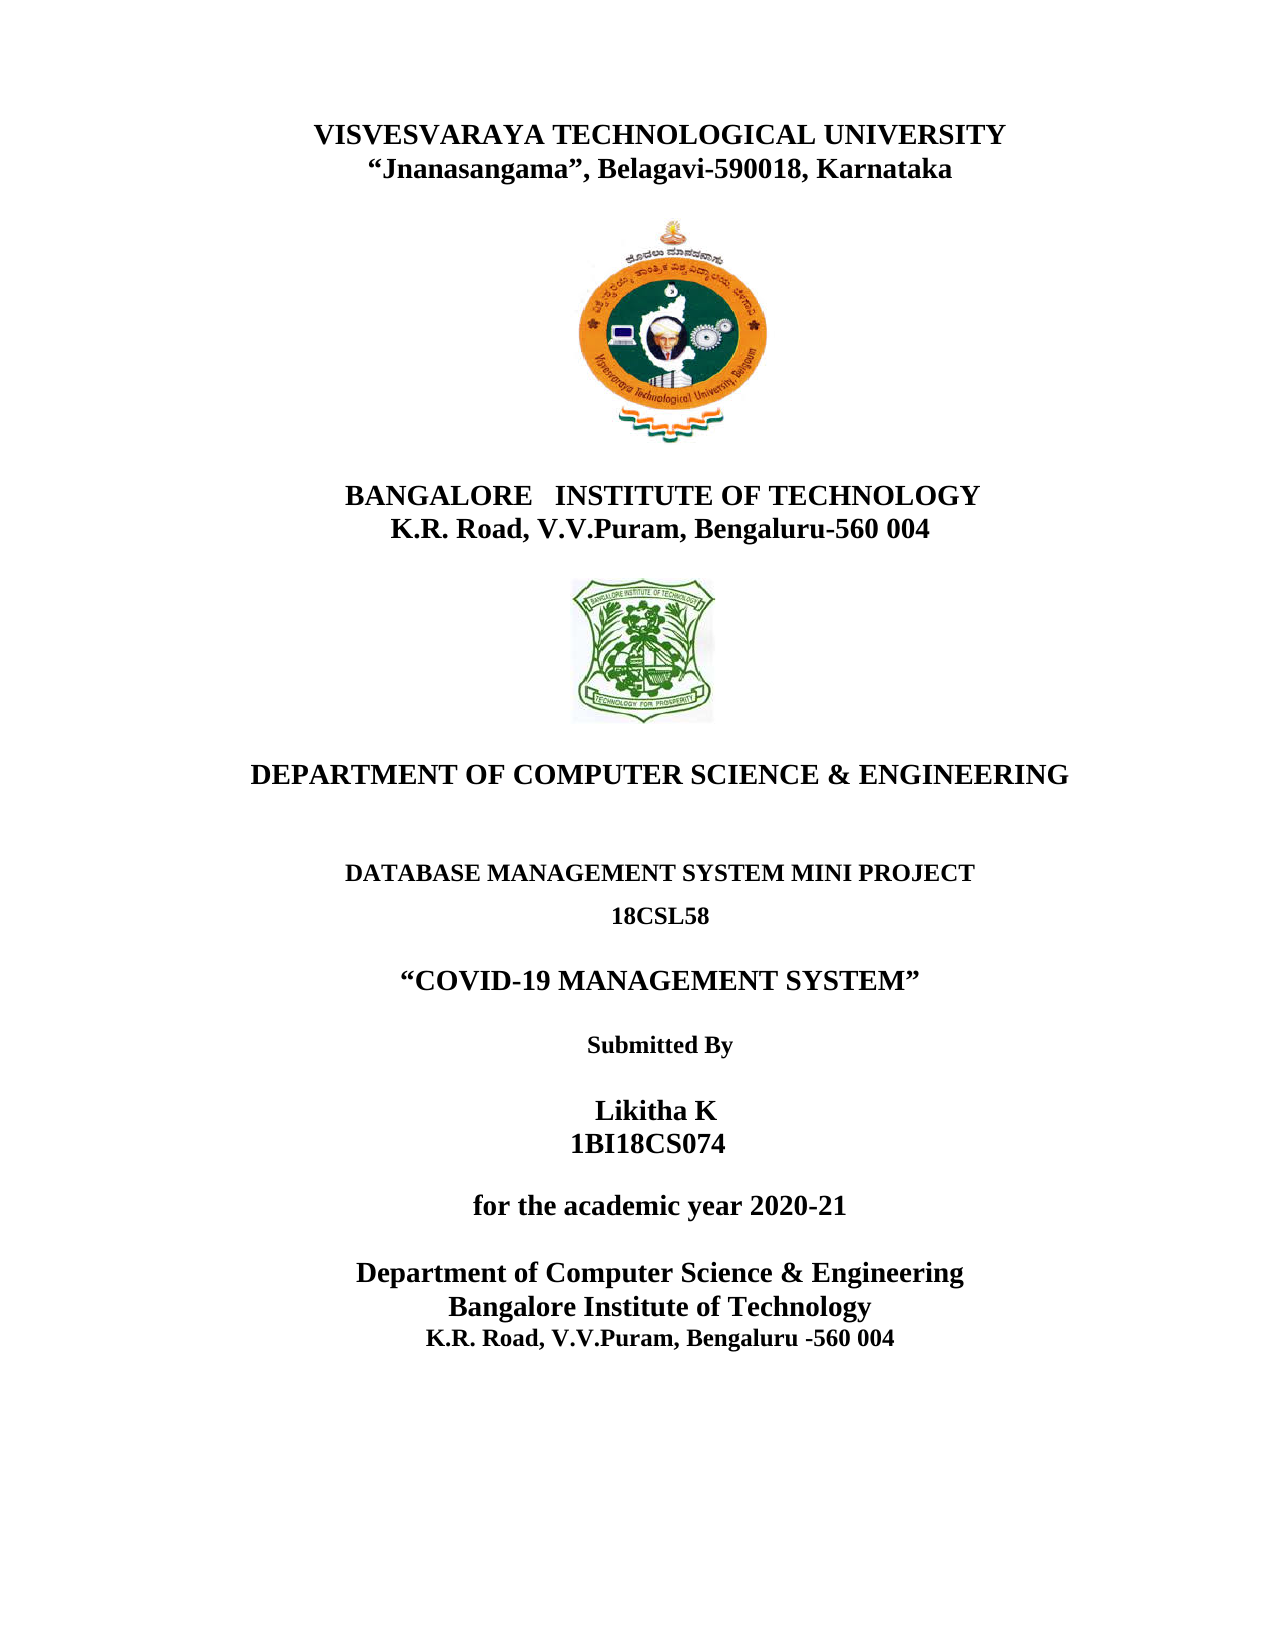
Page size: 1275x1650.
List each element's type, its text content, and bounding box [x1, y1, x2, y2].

text “Jnanasangama”, Belagavi-590018, Karnataka [195, 151, 1125, 184]
text 1BI18CS074 [195, 1126, 1125, 1160]
text 18CSL58 [195, 901, 1125, 930]
text Likitha K [195, 1093, 1125, 1126]
picture [570, 578, 716, 724]
text K.R. Road, V.V.Puram, Bengaluru-560 004 [195, 511, 1125, 545]
text “COVID-19 MANAGEMENT SYSTEM” [195, 963, 1125, 997]
text DEPARTMENT OF COMPUTER SCIENCE & ENGINEERING [195, 757, 1125, 791]
text Submitted By [195, 1030, 1125, 1059]
text Department of Computer Science & Engineering [195, 1256, 1125, 1289]
picture [570, 218, 778, 445]
text VISVESVARAYA TECHNOLOGICAL UNIVERSITY [195, 117, 1125, 151]
text DATABASE MANAGEMENT SYSTEM MINI PROJECT [195, 858, 1125, 887]
text for the academic year 2020-21 [195, 1188, 1125, 1222]
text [195, 1323, 1125, 1351]
text BANGALORE INSTITUTE OF TECHNOLOGY [270, 478, 1125, 511]
text Bangalore Institute of Technology [195, 1289, 1125, 1323]
